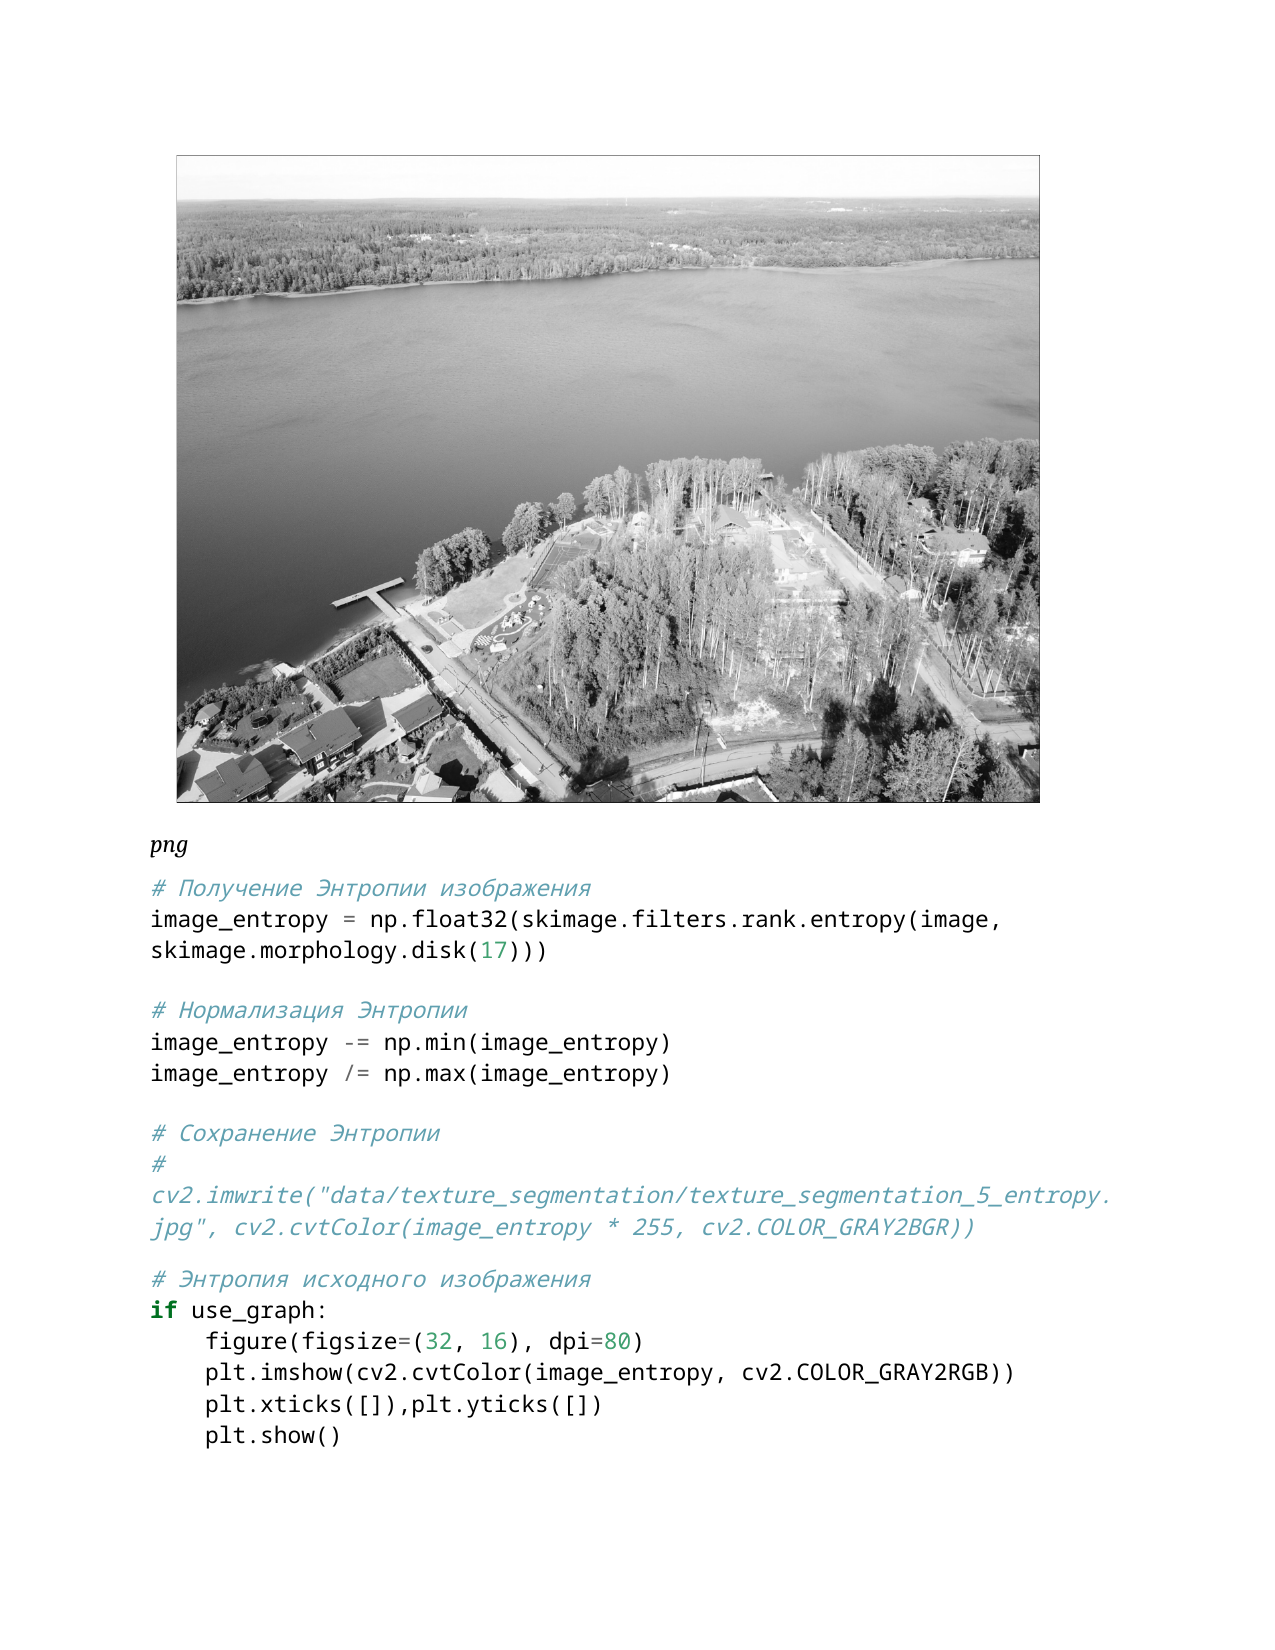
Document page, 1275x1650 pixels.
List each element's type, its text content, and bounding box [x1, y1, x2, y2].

text # Энтропия исходного изображения if use_graph: figure(figsize=(32, 16), dpi=80) plt.imshow(cv2.cvtColor(image_entropy, cv2.COLOR_GRAY2RGB)) plt.xticks([]),plt.yticks([]) plt.show() [150, 1262, 1125, 1450]
text # Получение Энтропии изображения image_entropy = np.float32(skimage.filters.rank.entropy(image, skimage.morphology.disk(17))) # Нормализация Энтропии image_entropy -= np.min(image_entropy) image_entropy /= np.max(image_entropy) # Сохранение Энтропии # cv2.imwrite("data/texture_segmentation/texture_segmentation_5_entropy.jpg", cv2.cvtColor(image_entropy * 255, cv2.COLOR_GRAY2BGR)) [150, 872, 1125, 1242]
picture [168, 150, 1044, 810]
text png [150, 830, 1125, 859]
